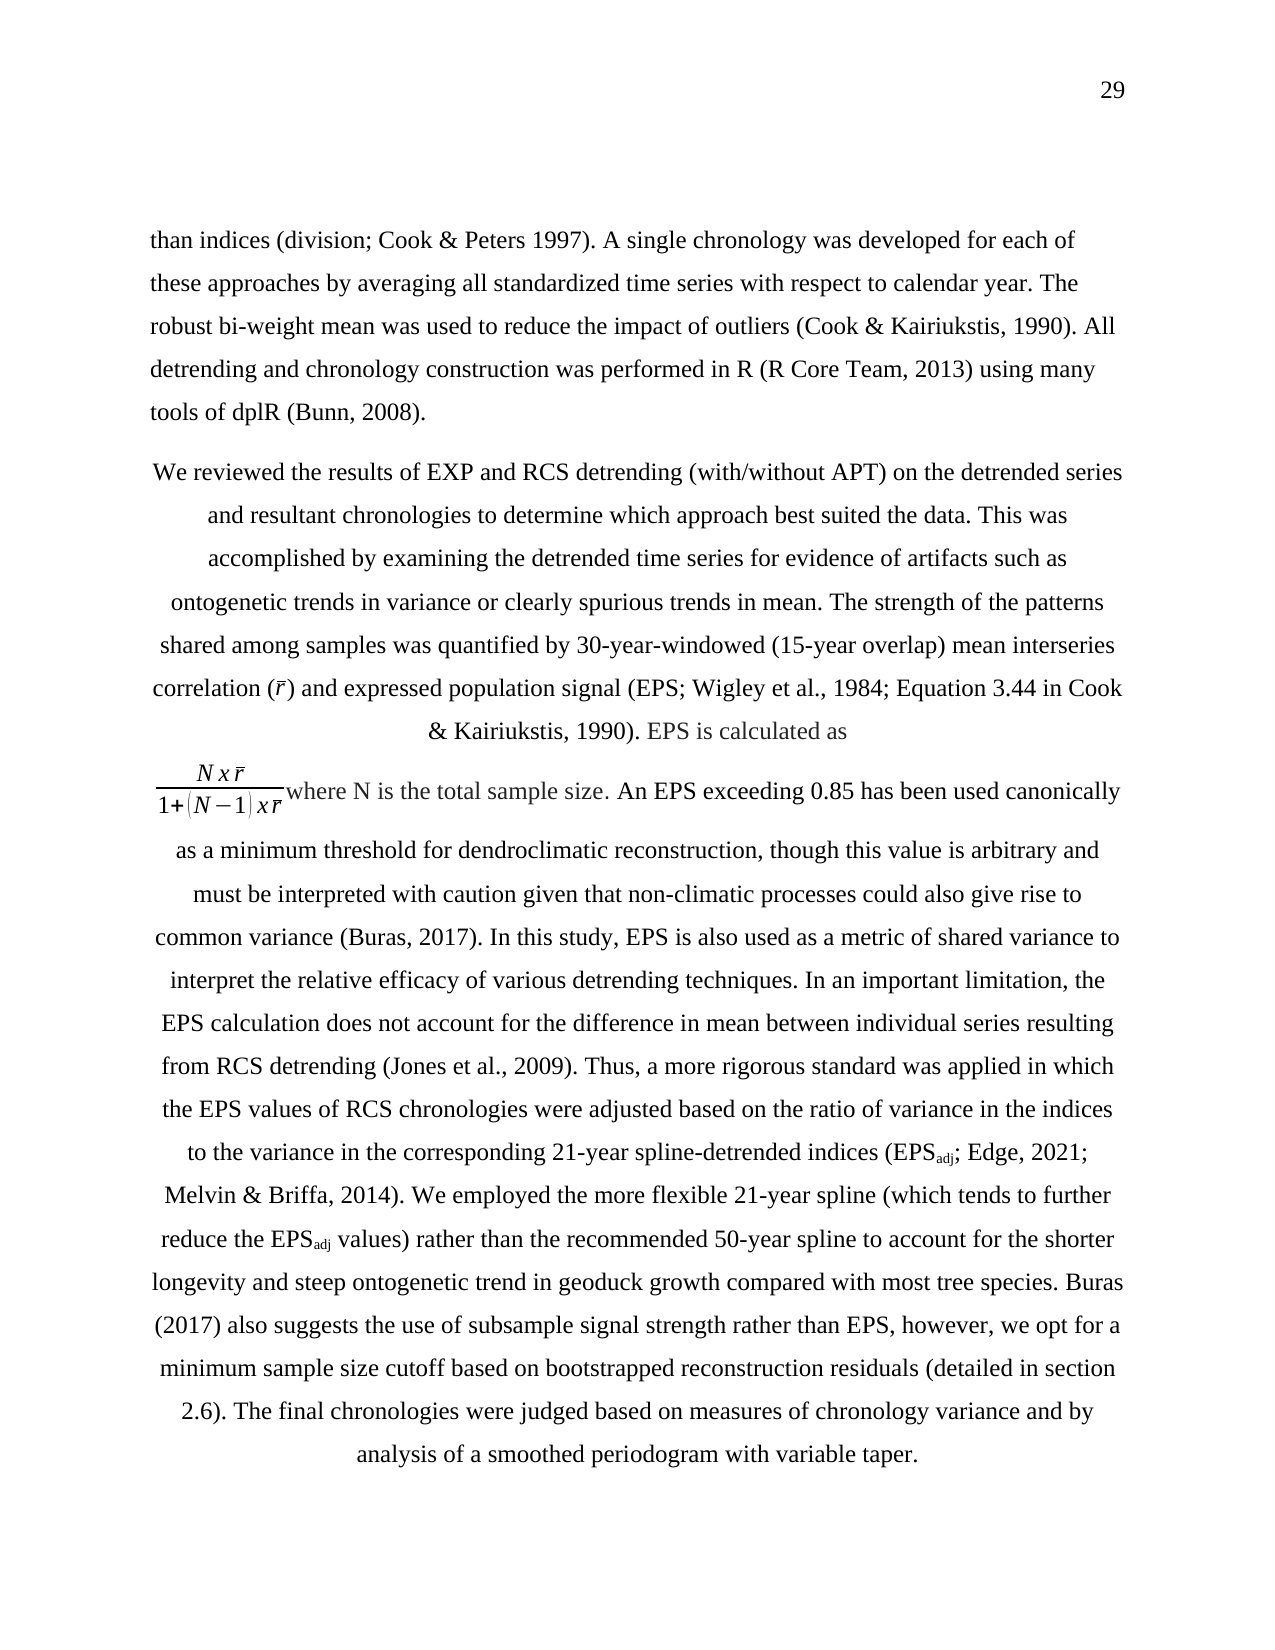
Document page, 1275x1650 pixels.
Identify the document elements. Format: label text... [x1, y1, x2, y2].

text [150, 225, 1125, 426]
text We reviewed the results of EXP and RCS detrending (with/without APT) on the detrended series and resultant chronologies to determine which approach best suited the data. This was accomplished by examining the detrended time series for evidence of artifacts such as ontogenetic trends in variance or clearly spurious trends in mean. The strength of the patterns shared among samples was quantified by 30-year-windowed (15-year overlap) mean interseries correlation () and expressed population signal (EPS; Wigley et al., 1984; Equation 3.44 in Cook & Kairiukstis, 1990). EPS is calculated as where N is the total sample size. An EPS exceeding 0.85 has been used canonically as a minimum threshold for dendroclimatic reconstruction, though this value is arbitrary and must be interpreted with caution given that non-climatic processes could also give rise to common variance (Buras, 2017). In this study, EPS is also used as a metric of shared variance to interpret the relative efficacy of various detrending techniques. In an important limitation, the EPS calculation does not account for the difference in mean between individual series resulting from RCS detrending (Jones et al., 2009). Thus, a more rigorous standard was applied in which the EPS values of RCS chronologies were adjusted based on the ratio of variance in the indices to the variance in the corresponding 21-year spline-detrended indices (EPSadj; Edge, 2021; Melvin & Briffa, 2014). We employed the more flexible 21-year spline (which tends to further reduce the EPSadj values) rather than the recommended 50-year spline to account for the shorter longevity and steep ontogenetic trend in geoduck growth compared with most tree species. Buras (2017) also suggests the use of subsample signal strength rather than EPS, however, we opt for a minimum sample size cutoff based on bootstrapped reconstruction residuals (detailed in section 2.6). The final chronologies were judged based on measures of chronology variance and by analysis of a smoothed periodogram with variable taper. [150, 457, 1125, 1468]
